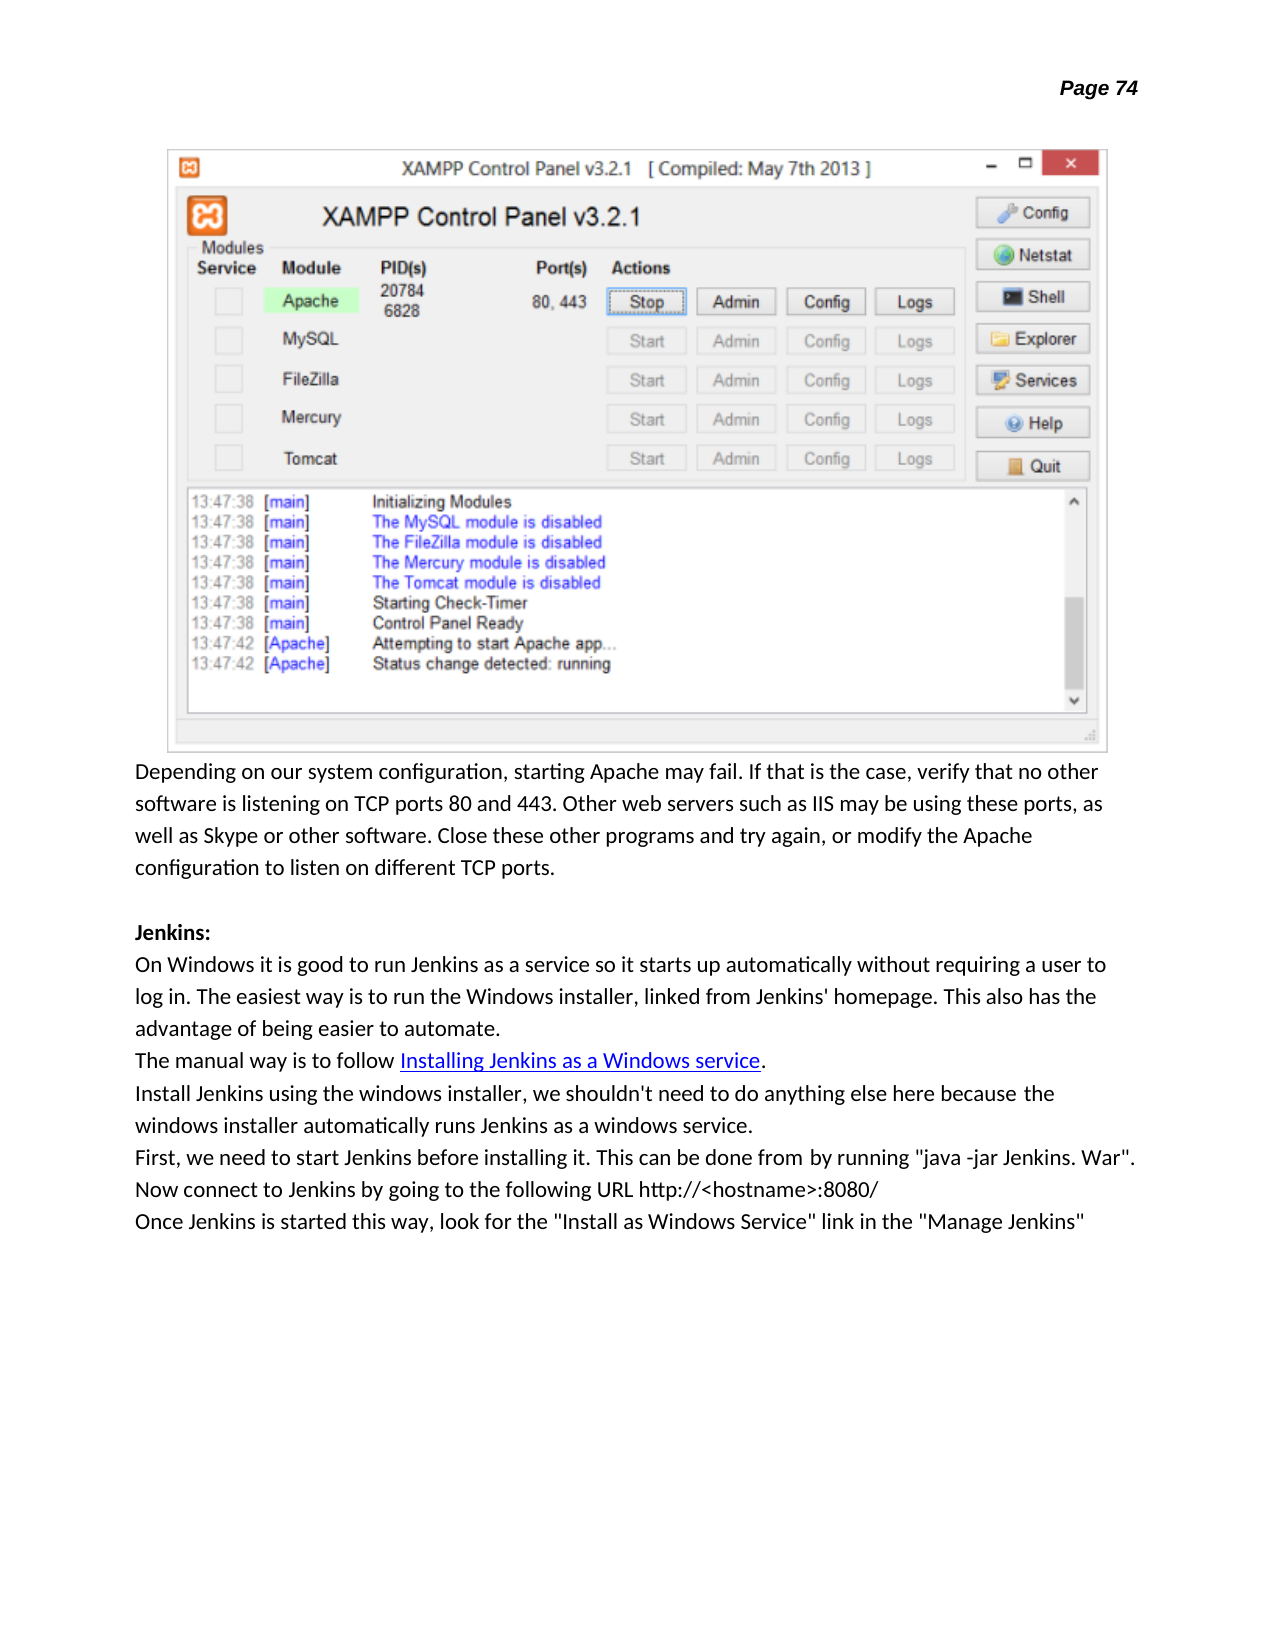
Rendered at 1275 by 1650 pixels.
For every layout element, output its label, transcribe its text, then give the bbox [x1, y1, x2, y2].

text Install Jenkins using the windows installer, we shouldn't need to do anything else here because the windows installer automatically runs Jenkins as a windows service. [135, 1079, 1140, 1139]
text The manual way is to follow Installing Jenkins as a Windows service. [135, 1047, 1140, 1074]
text First, we need to start Jenkins before installing it. This can be done from by running "java -jar Jenkins. War". [135, 1143, 1140, 1171]
picture [167, 149, 1108, 753]
text On Windows it is good to run Jenkins as a service so it starts up automatically without requiring a user to log in. The easiest way is to run the Windows installer, linked from Jenkins' homepage. This also has the advantage of being easier to automate. [135, 950, 1140, 1042]
text Now connect to Jenkins by going to the following URL http://<hostname>:8080/ Once Jenkins is started this way, look for the "Install as Windows Service" link in the "Manage Jenkins" [135, 1175, 1140, 1236]
text Depending on our system configuration, starting Apache may fail. If that is the case, verify that no other software is listening on TCP ports 80 and 443. Other web servers such as IIS may be using these ports, as well as Skype or other software. Close these other programs and try again, or modify the Apache configuration to listen on different TCP ports. [135, 757, 1140, 881]
text Jenkins: [135, 918, 1140, 946]
